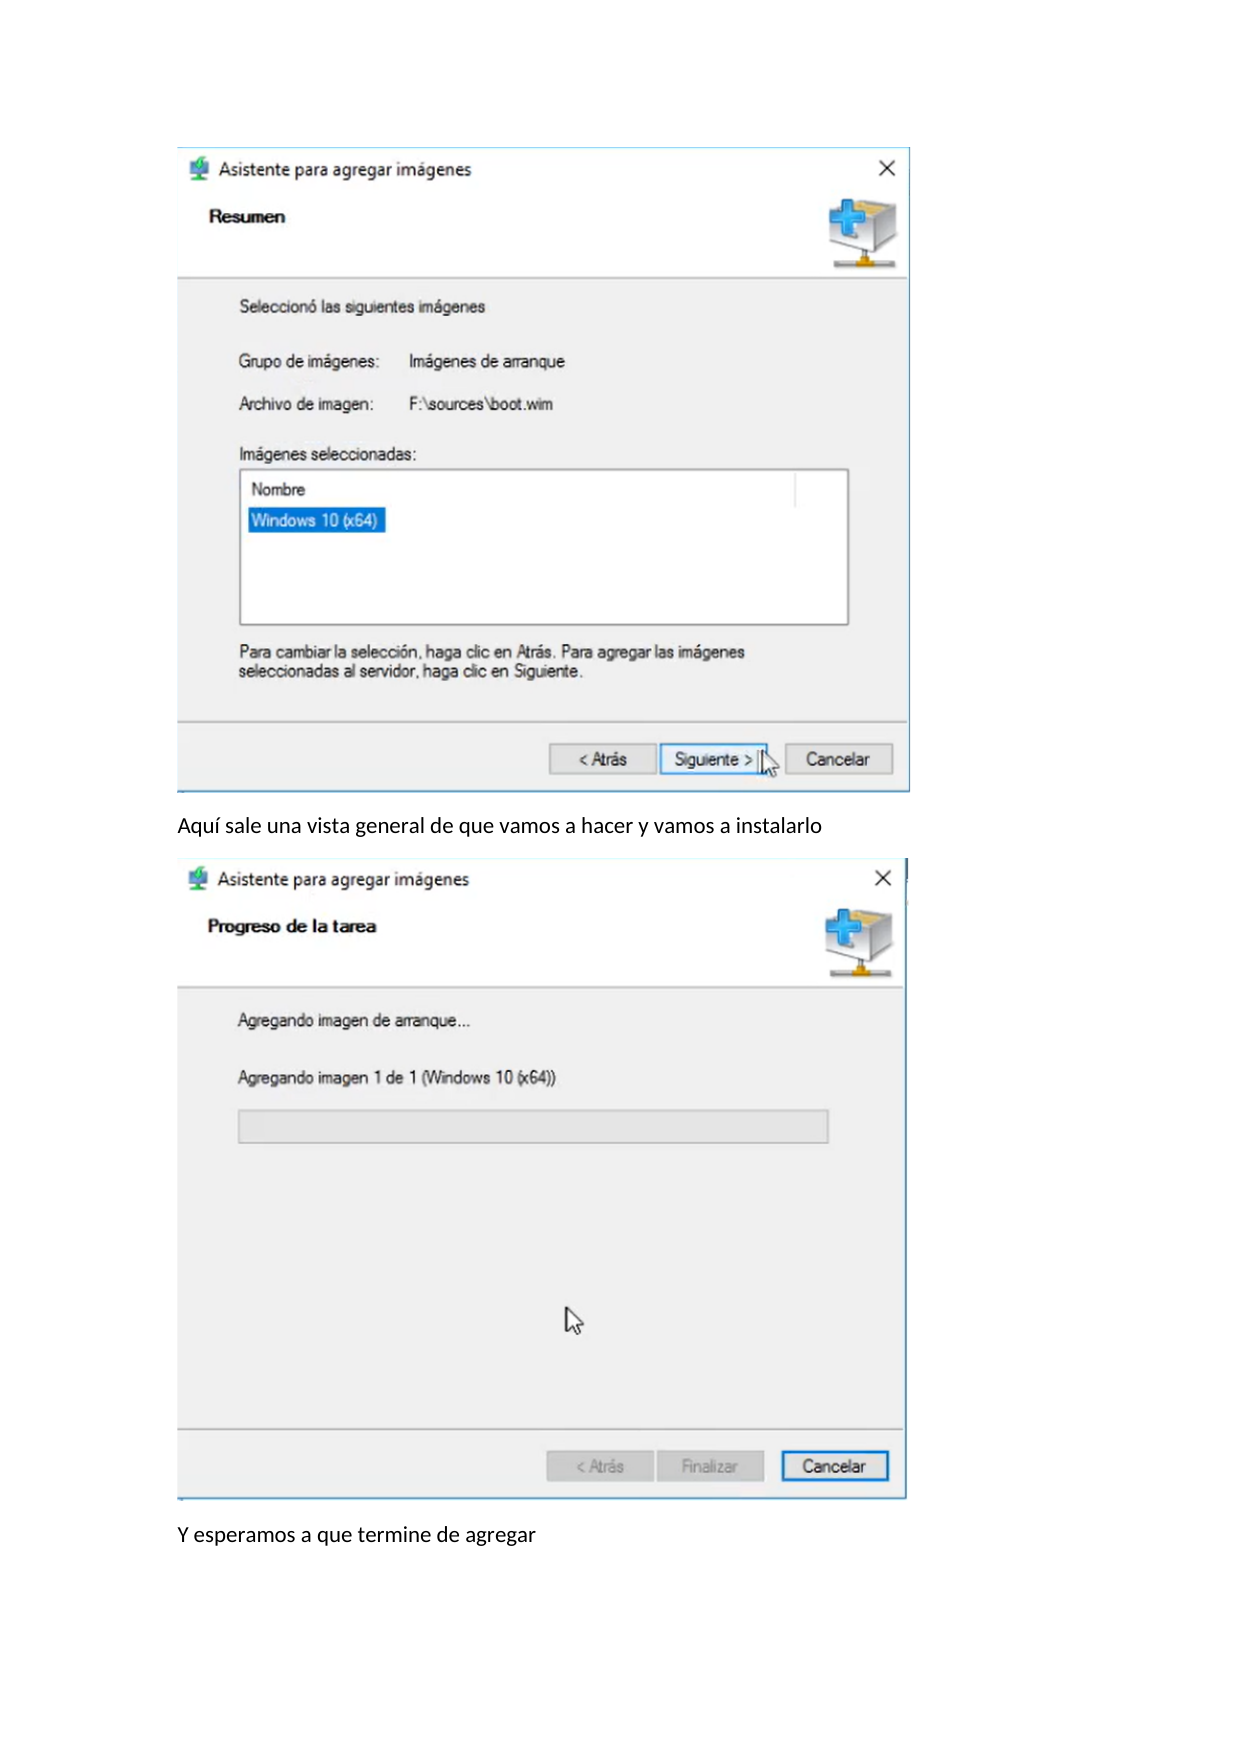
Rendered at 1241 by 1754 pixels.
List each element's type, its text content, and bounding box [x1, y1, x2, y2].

picture [177, 858, 909, 1501]
text Aquí sale una vista general de que vamos a hacer y vamos a instalarlo [177, 812, 1063, 840]
text Y esperamos a que termine de agregar [177, 1520, 1063, 1548]
picture [177, 147, 911, 793]
